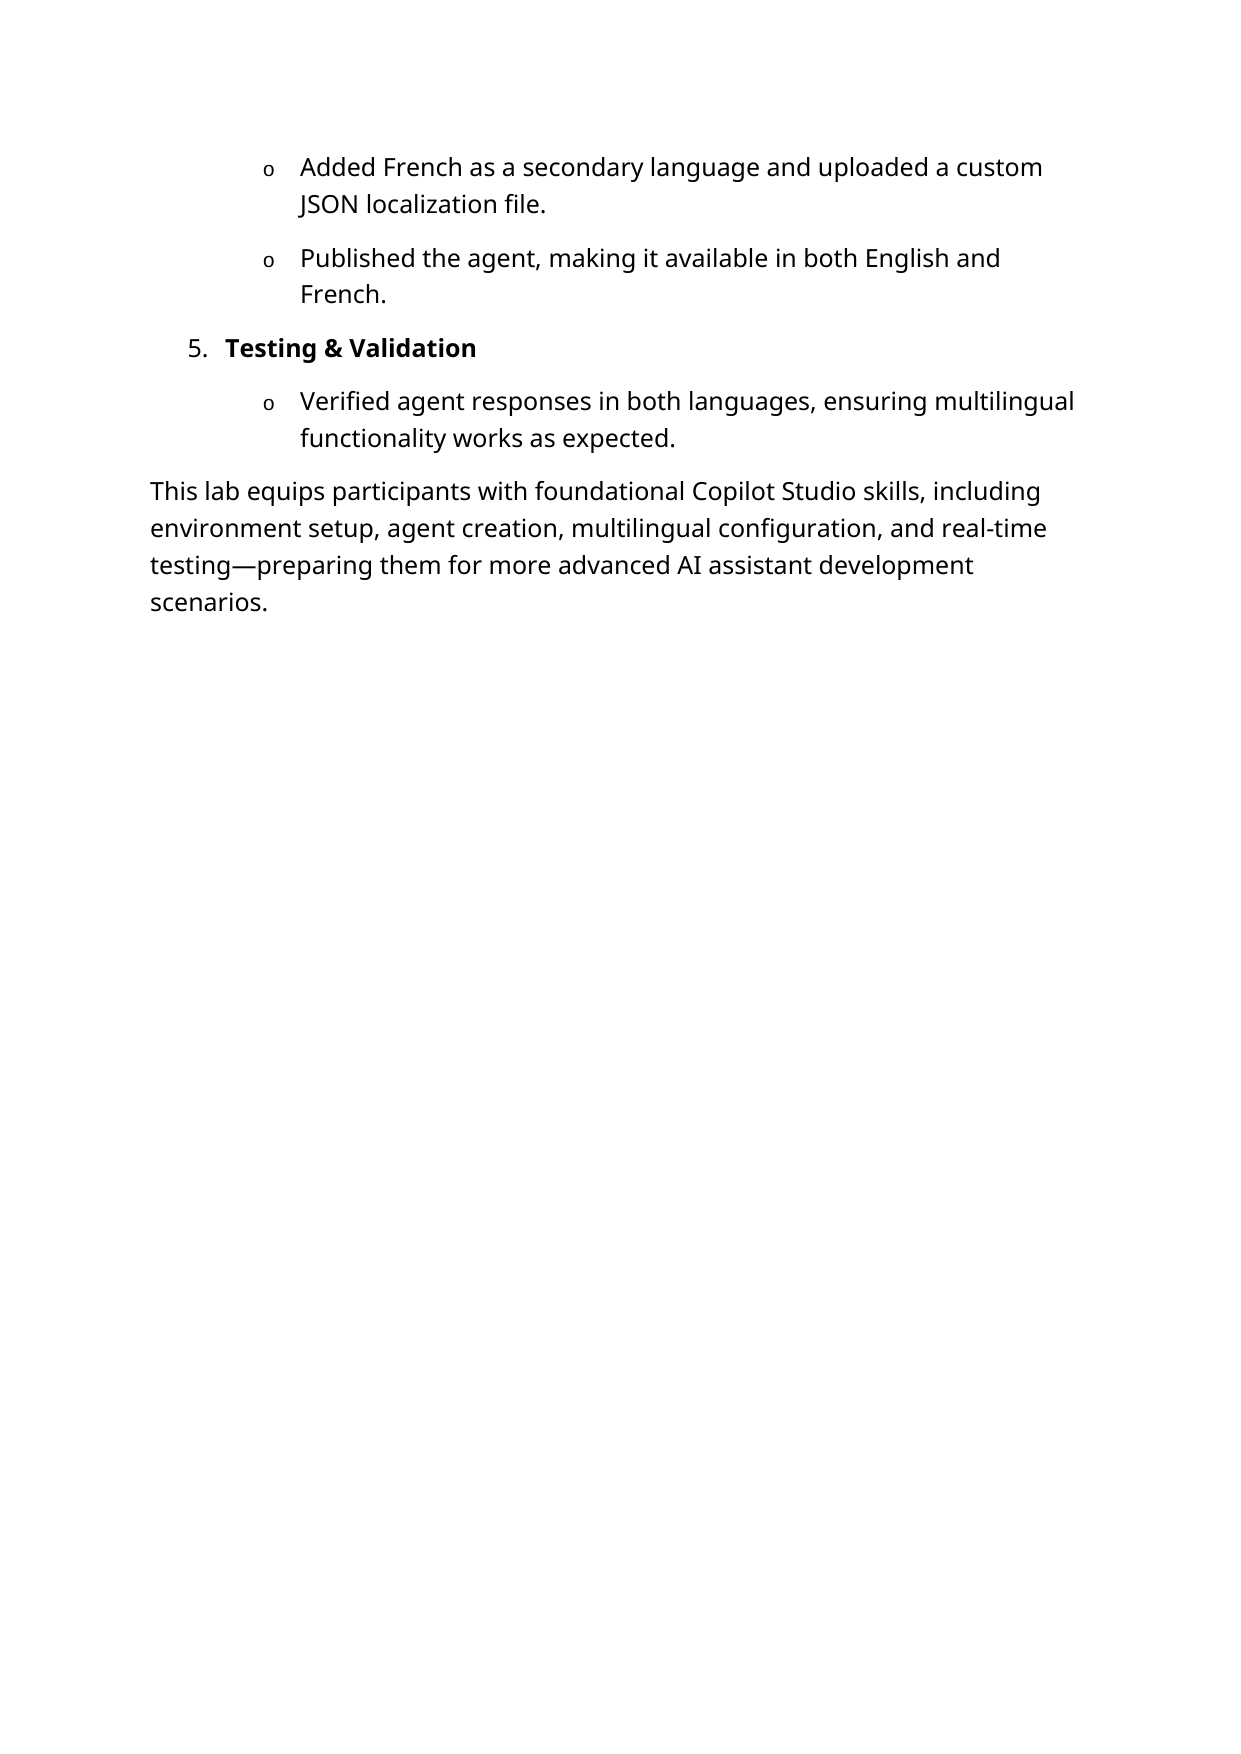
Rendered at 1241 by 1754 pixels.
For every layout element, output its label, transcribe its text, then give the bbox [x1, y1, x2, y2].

list Verified agent responses in both languages, ensuring multilingual functionality works as expected. [262, 384, 1090, 455]
list Added French as a secondary language and uploaded a custom JSON localization file. [262, 150, 1090, 221]
list Published the agent, making it available in both English and French. [262, 240, 1090, 311]
text This lab equips participants with foundational Copilot Studio skills, including environment setup, agent creation, multilingual configuration, and real-time testing—preparing them for more advanced AI assistant development scenarios. [150, 474, 1090, 618]
list Testing & Validation [187, 330, 1090, 364]
